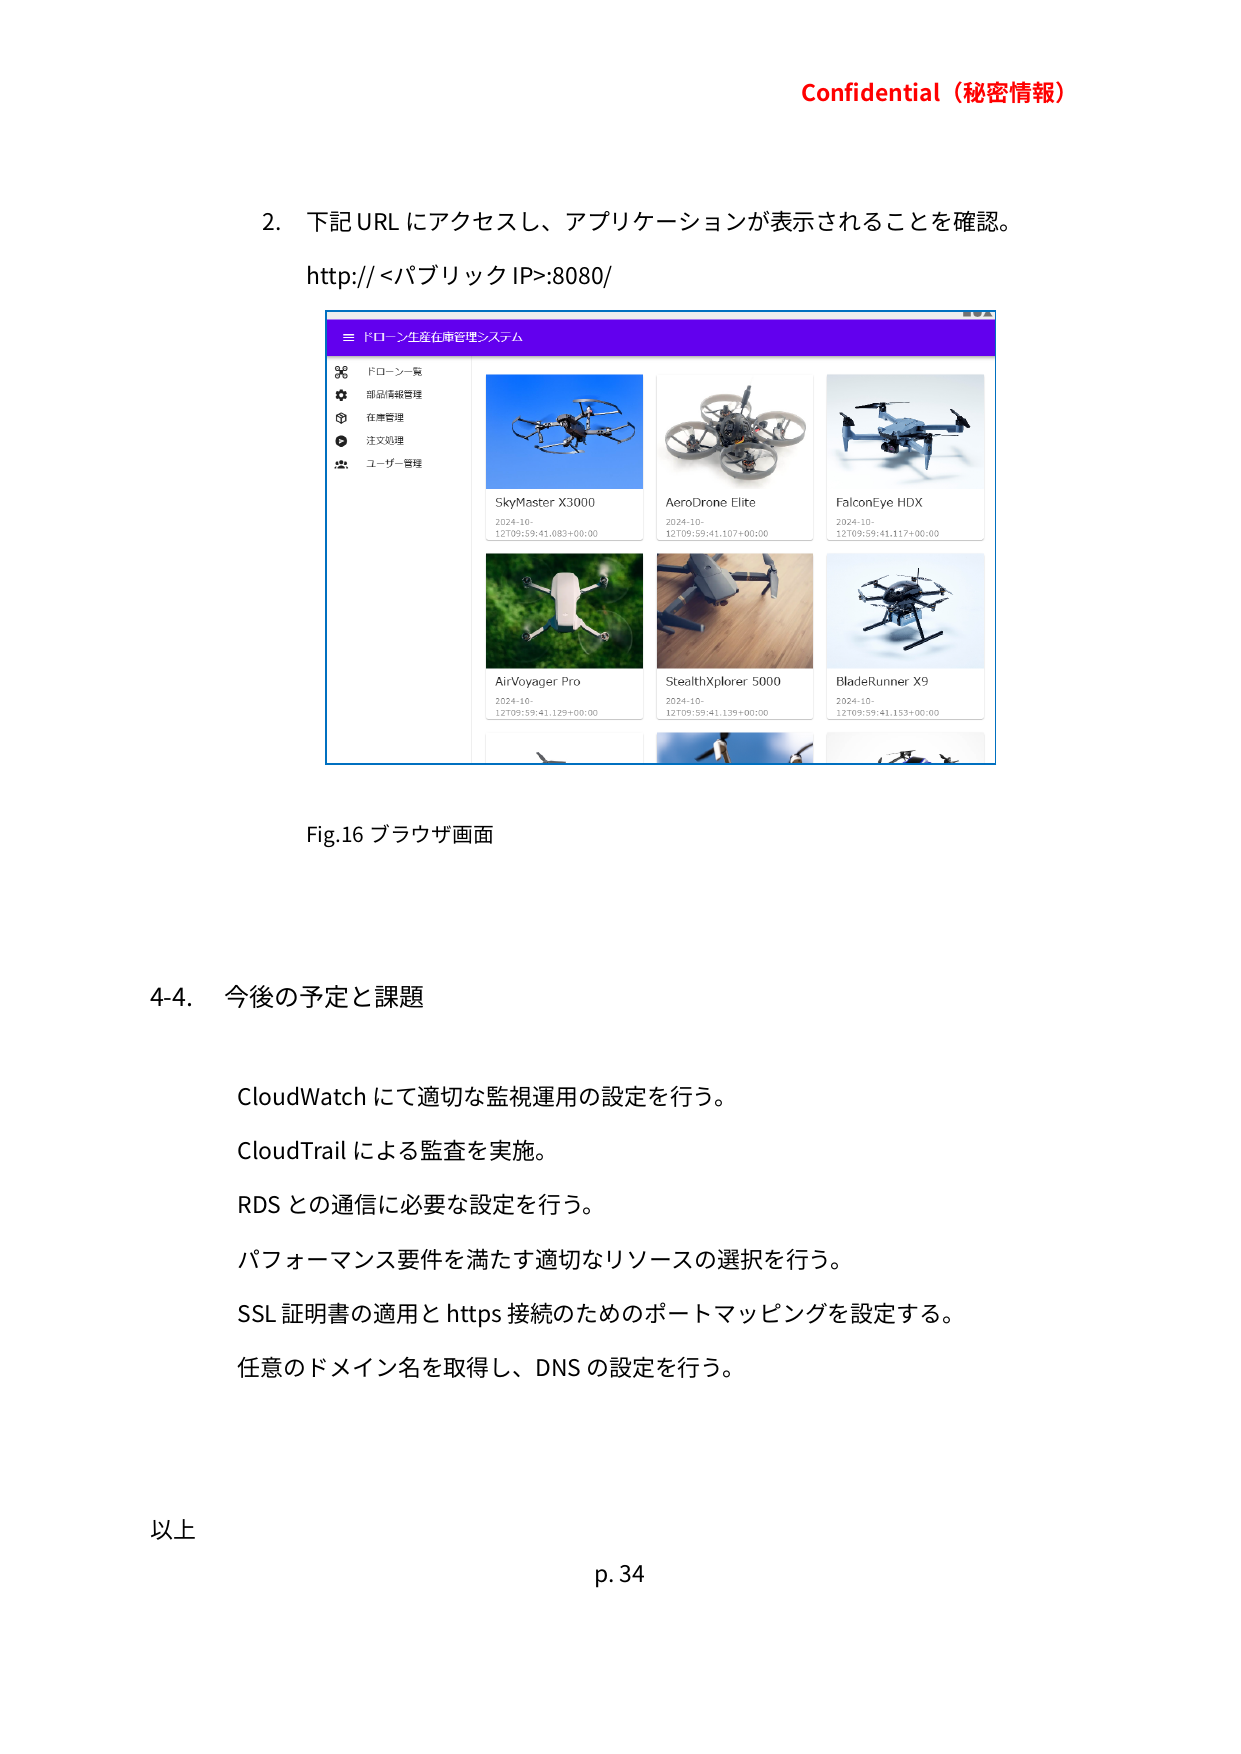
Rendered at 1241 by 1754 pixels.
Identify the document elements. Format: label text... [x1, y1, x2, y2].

list Fig.16 ブラウザ画面 [306, 814, 1090, 852]
list 下記URLにアクセスし、アプリケーションが表示されることを確認。 [262, 202, 1090, 239]
text パフォーマンス要件を満たす適切なリソースの選択を行う。 [237, 1239, 1090, 1277]
text RDSとの通信に必要な設定を行う。 [237, 1185, 1090, 1223]
subtitle 4-4. 今後の予定と課題 [150, 977, 1090, 1014]
list http:// <パブリックIP>:8080/ [306, 256, 1090, 294]
text SSL証明書の適用とhttps接続のためのポートマッピングを設定する。 [237, 1294, 1090, 1331]
text 任意のドメイン名を取得し、DNSの設定を行う。 [237, 1348, 1090, 1385]
text CloudWatch にて適切な監視運用の設定を行う。 [237, 1077, 1090, 1114]
text CloudTrail による監査を実施。 [237, 1131, 1090, 1169]
text 以上 [150, 1510, 1090, 1548]
